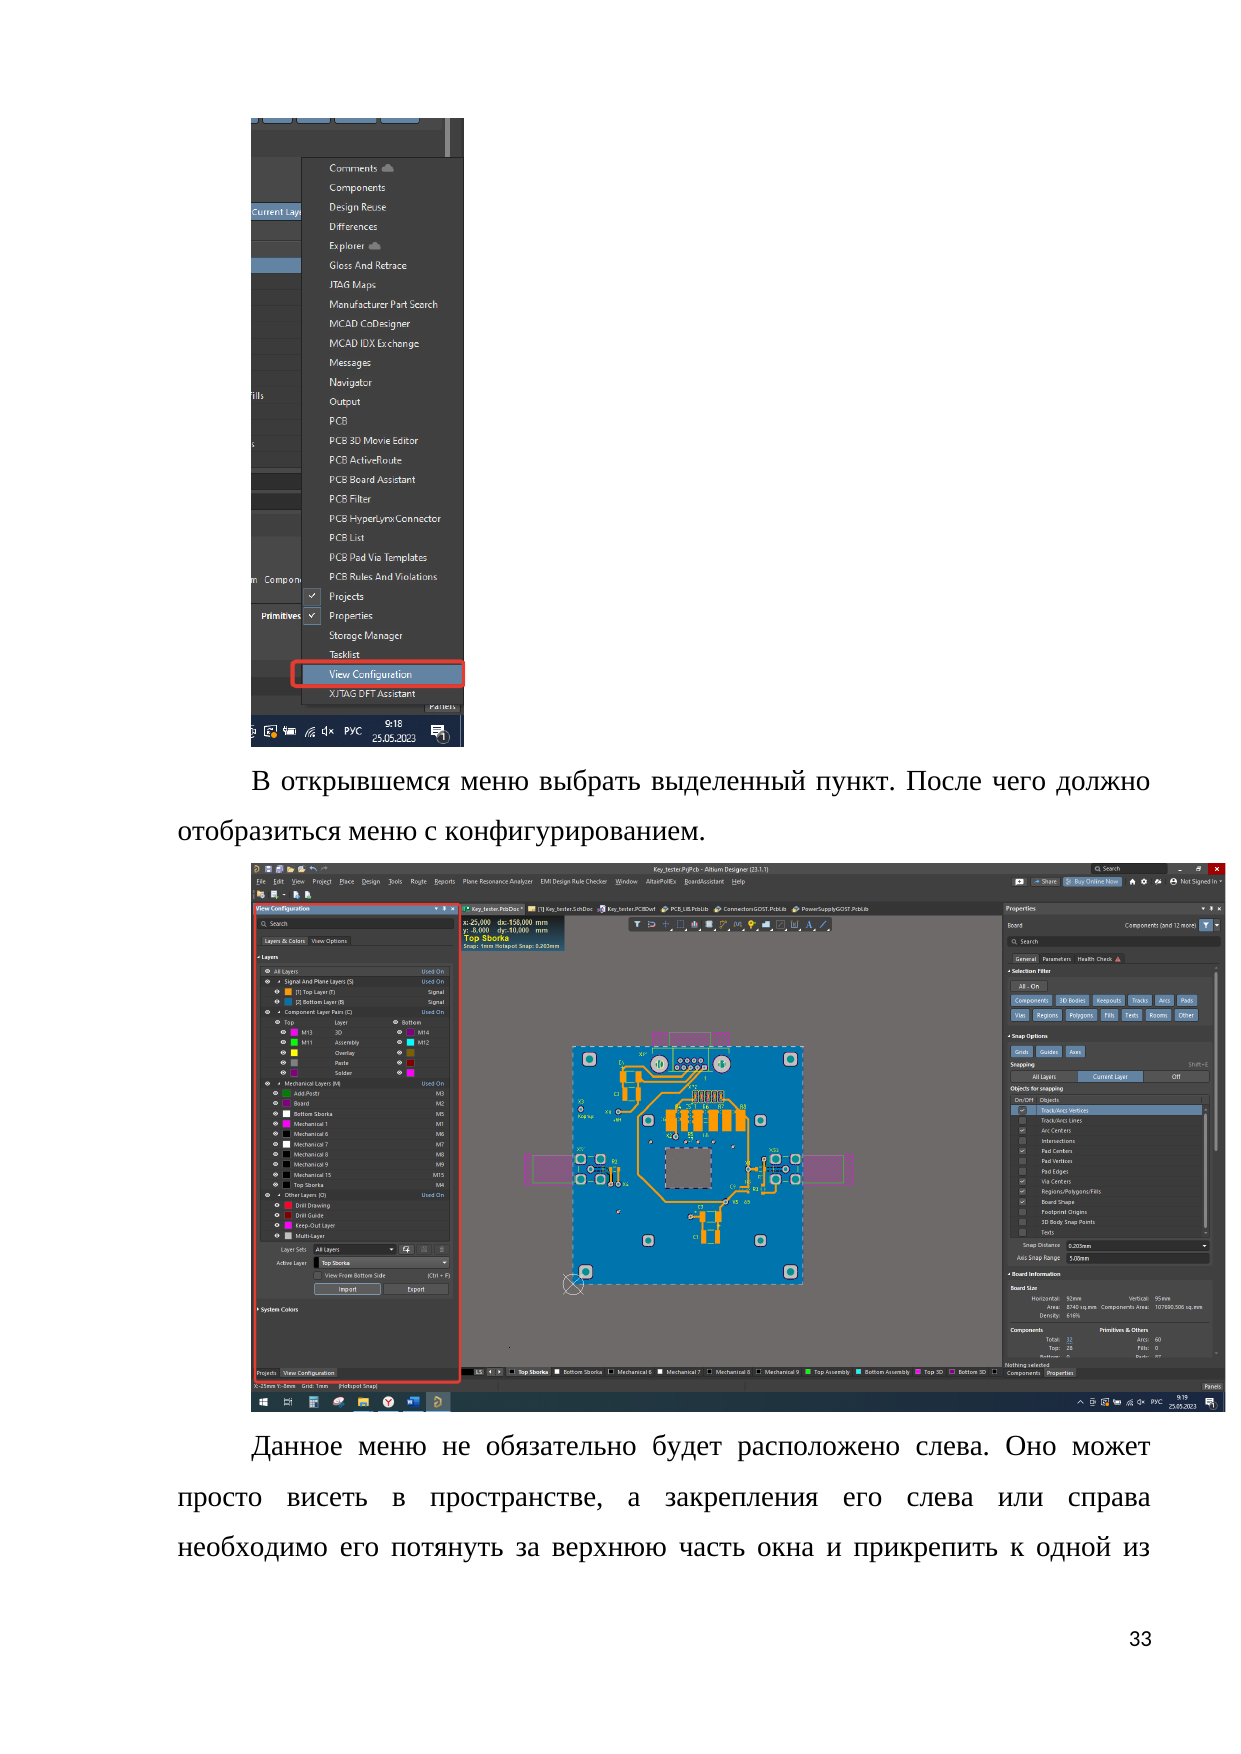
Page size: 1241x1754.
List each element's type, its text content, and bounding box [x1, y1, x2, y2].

text В открывшемся меню выбрать выделенный пункт. После чего должно отобразиться меню с конфигурированием. [177, 763, 1152, 847]
picture [251, 863, 1226, 1412]
picture [251, 118, 466, 747]
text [177, 1428, 1152, 1563]
